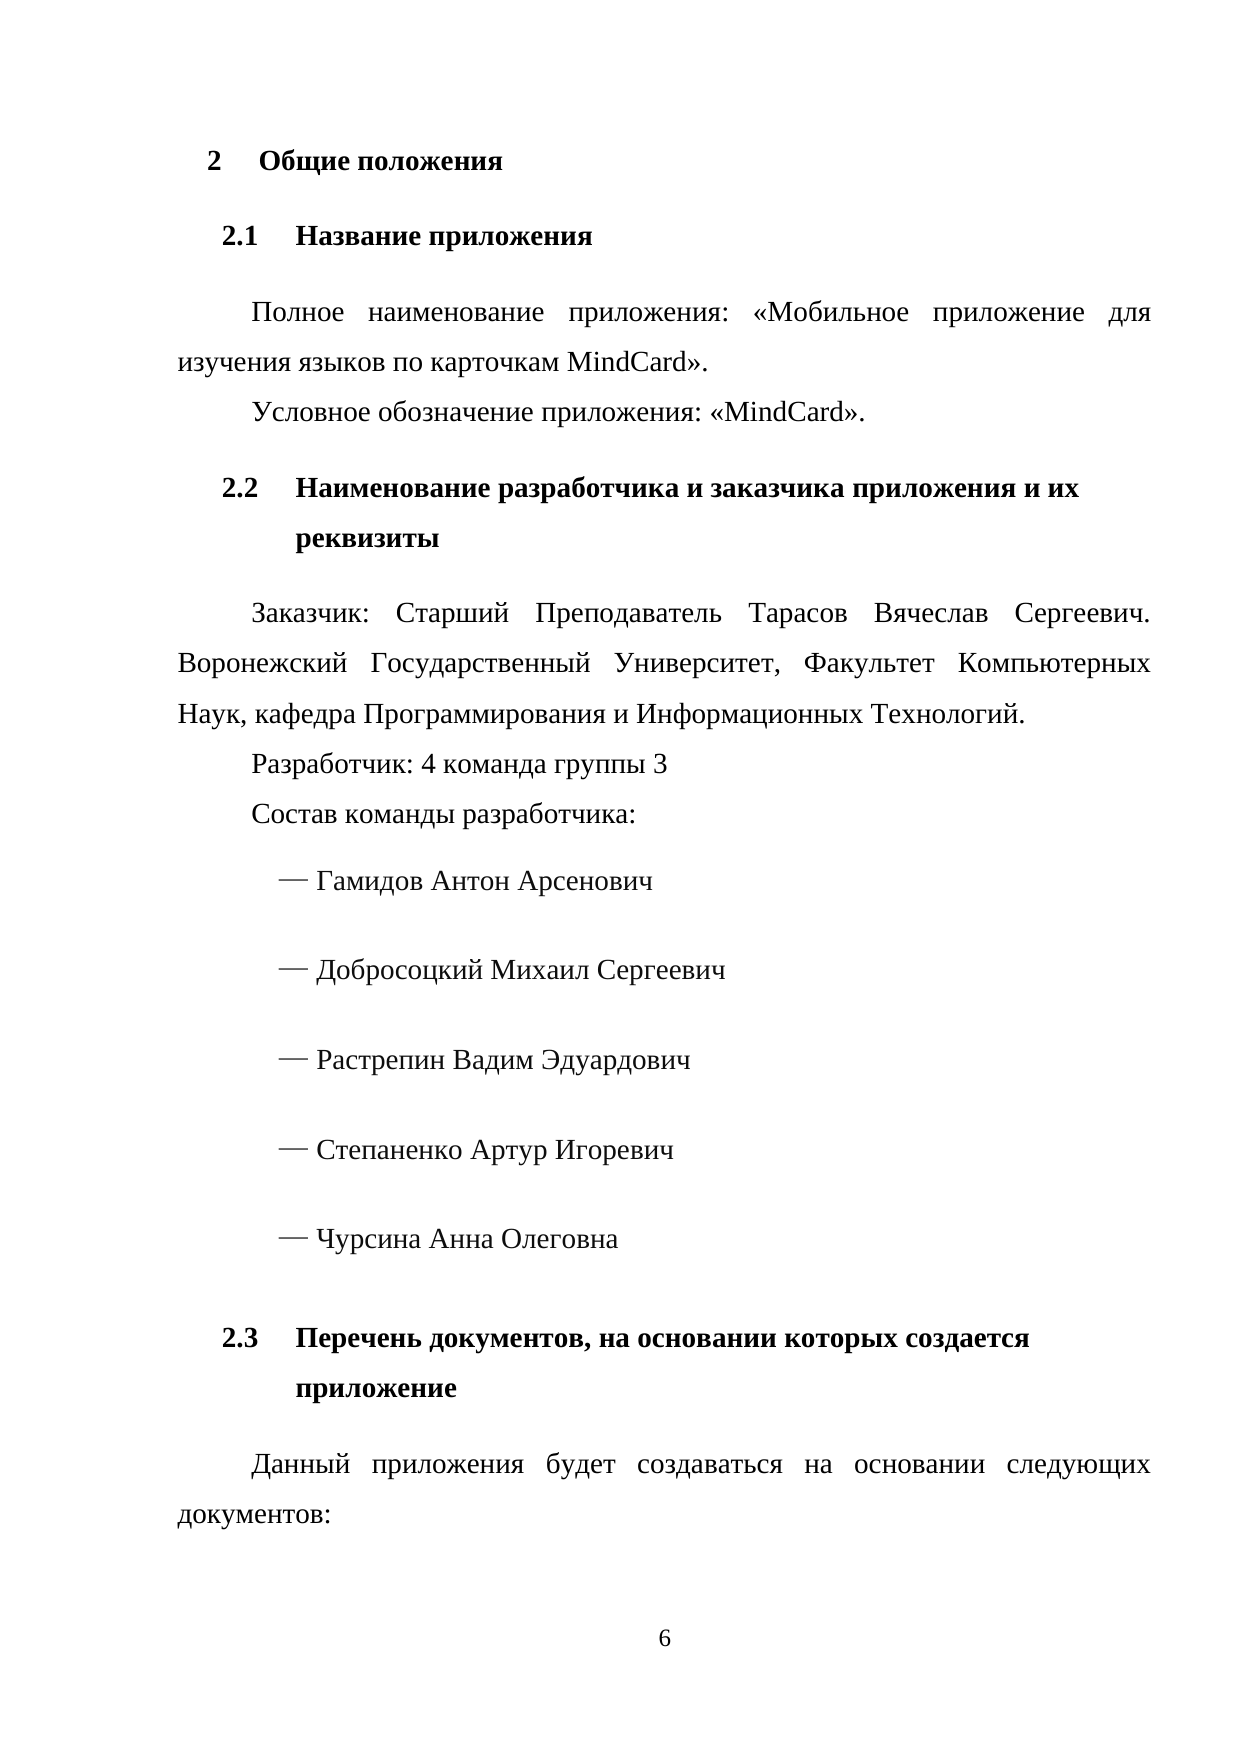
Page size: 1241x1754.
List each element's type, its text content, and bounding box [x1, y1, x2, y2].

text Состав команды разработчика: [177, 797, 1152, 830]
text Заказчик: Старший Преподаватель Тарасов Вячеслав Сергеевич. Воронежский Государственный Университет, Факультет Компьютерных Наук, кафедра Программирования и Информационных Технологий. [177, 595, 1152, 729]
text Разработчик: 4 команда группы 3 [177, 746, 1152, 780]
text Степаненко Артур Игоревич [279, 1116, 1152, 1176]
text Полное наименование приложения: «Мобильное приложение для изучения языков по карточкам MindCard». [177, 294, 1152, 378]
text Данный приложения будет создаваться на основании следующих документов: [177, 1446, 1152, 1530]
text Добросоцкий Михаил Сергеевич [279, 937, 1152, 996]
text Гамидов Антон Арсенович [279, 847, 1152, 907]
text Условное обозначение приложения: «MindCard». [177, 394, 1152, 428]
text Чурсина Анна Олеговна [279, 1206, 1152, 1265]
text Общие положения [207, 143, 1152, 177]
text Растрепин Вадим Эдуардович [279, 1026, 1152, 1086]
text Наименование разработчика и заказчика приложения и их реквизиты [222, 470, 1152, 553]
text Перечень документов, на основании которых создается приложение [222, 1320, 1152, 1404]
text Название приложения [222, 218, 1152, 252]
